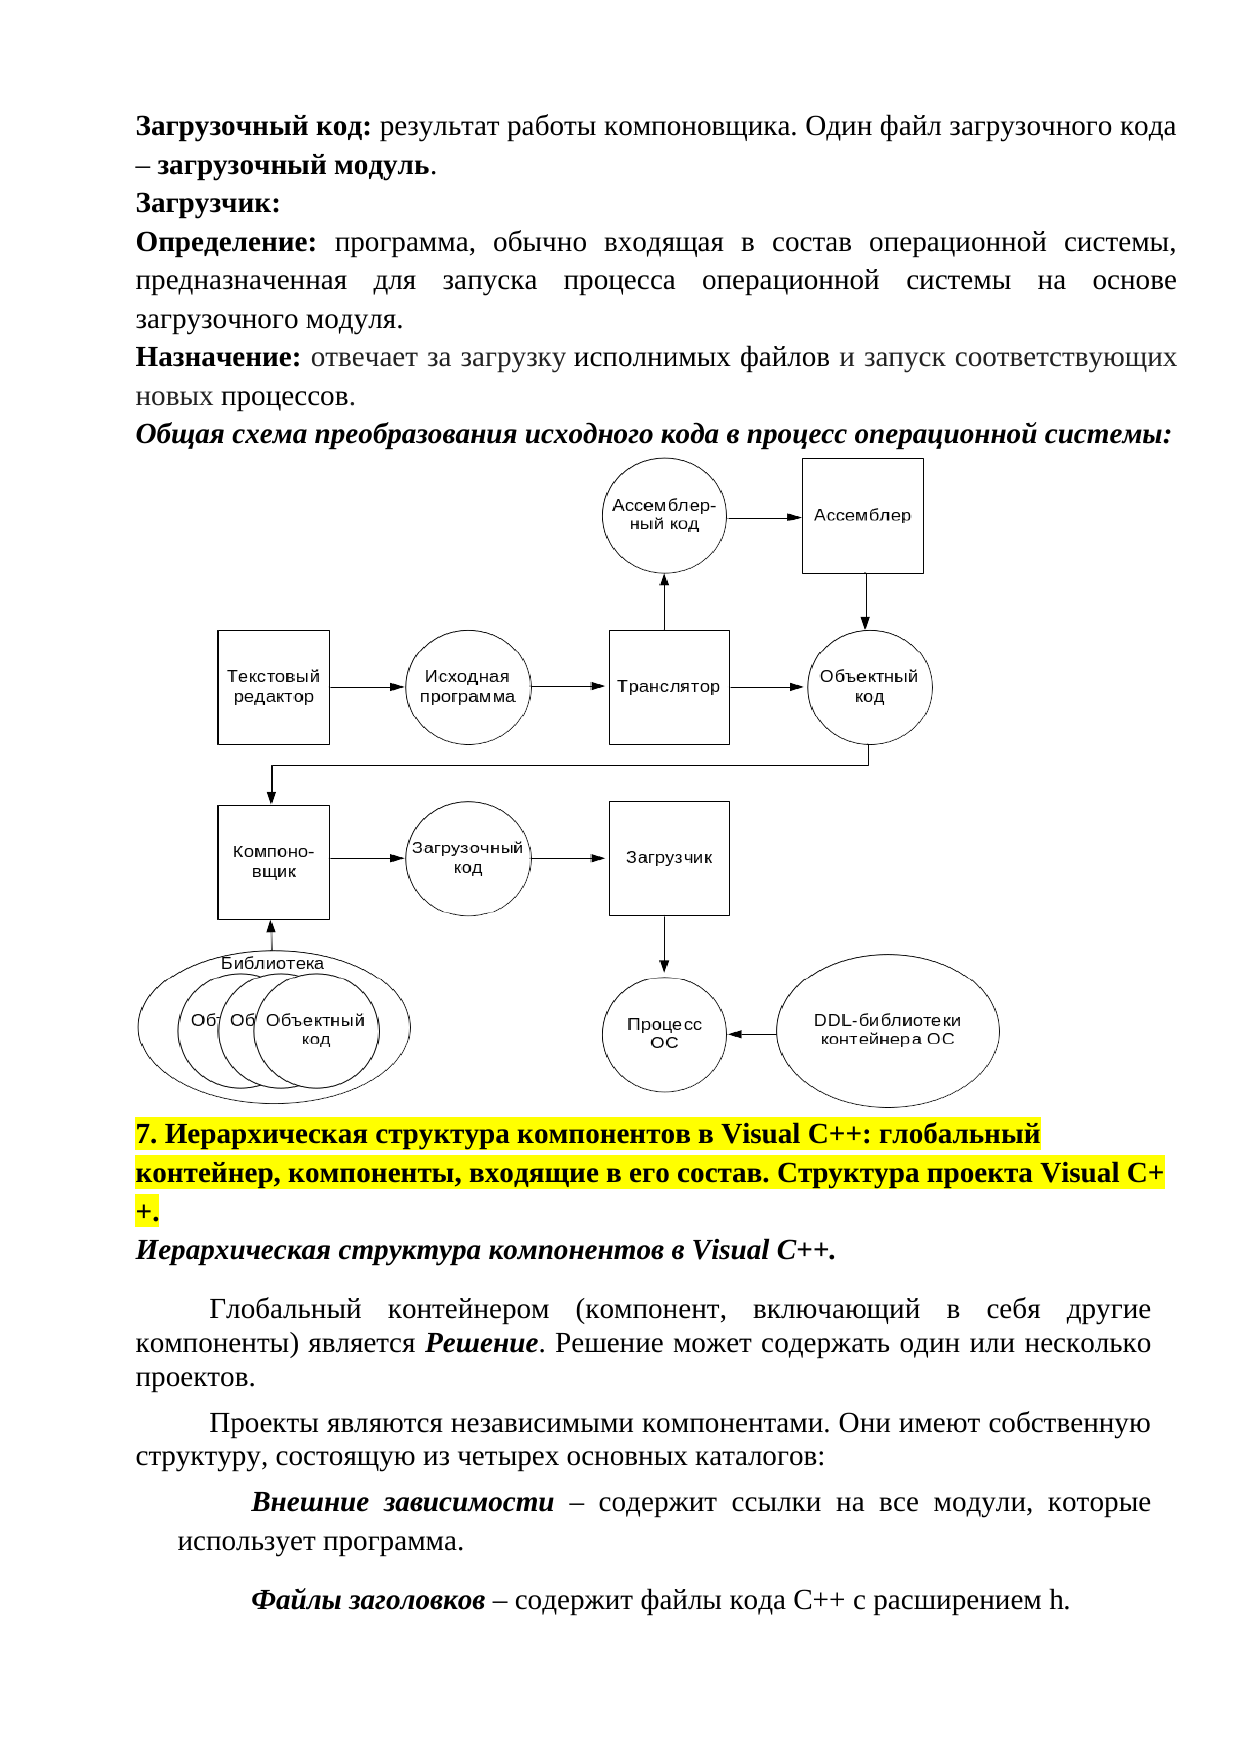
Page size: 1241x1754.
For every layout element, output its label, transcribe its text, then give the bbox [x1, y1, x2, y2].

text Иерархическая структура компонентов в Visual C++. [135, 1232, 1178, 1266]
text Определение: программа, обычно входящая в состав операционной системы, предназначенная для запуска процесса операционной системы на основе загрузочного модуля. [135, 224, 1178, 334]
text Загрузчик: [135, 185, 1178, 219]
subtitle 7. Иерархическая структура компонентов в Visual C++: глобальный контейнер, компоненты, входящие в его состав. Структура проекта Visual C++. [135, 1117, 1178, 1227]
text Назначение: отвечает за загрузку исполнимых файлов и запуск соответствующих новых процессов. [135, 339, 1178, 412]
text Проекты являются независимыми компонентами. Они имеют собственную структуру, состоящую из четырех основных каталогов: [135, 1405, 1152, 1472]
text Общая схема преобразования исходного кода в процесс операционной системы: [135, 417, 1178, 450]
list Загрузочный код: результат работы компоновщика. Один файл загрузочного кода – загрузочный модуль. [135, 108, 1178, 180]
text Файлы заголовков – содержит файлы кода С++ с расширением h. [251, 1582, 1178, 1616]
text Внешние зависимости – содержит ссылки на все модули, которые использует программа. [177, 1484, 1152, 1556]
text Глобальный контейнером (компонент, включающий в себя другие компоненты) является Решение. Решение может содержать один или несколько проектов. [135, 1292, 1152, 1392]
